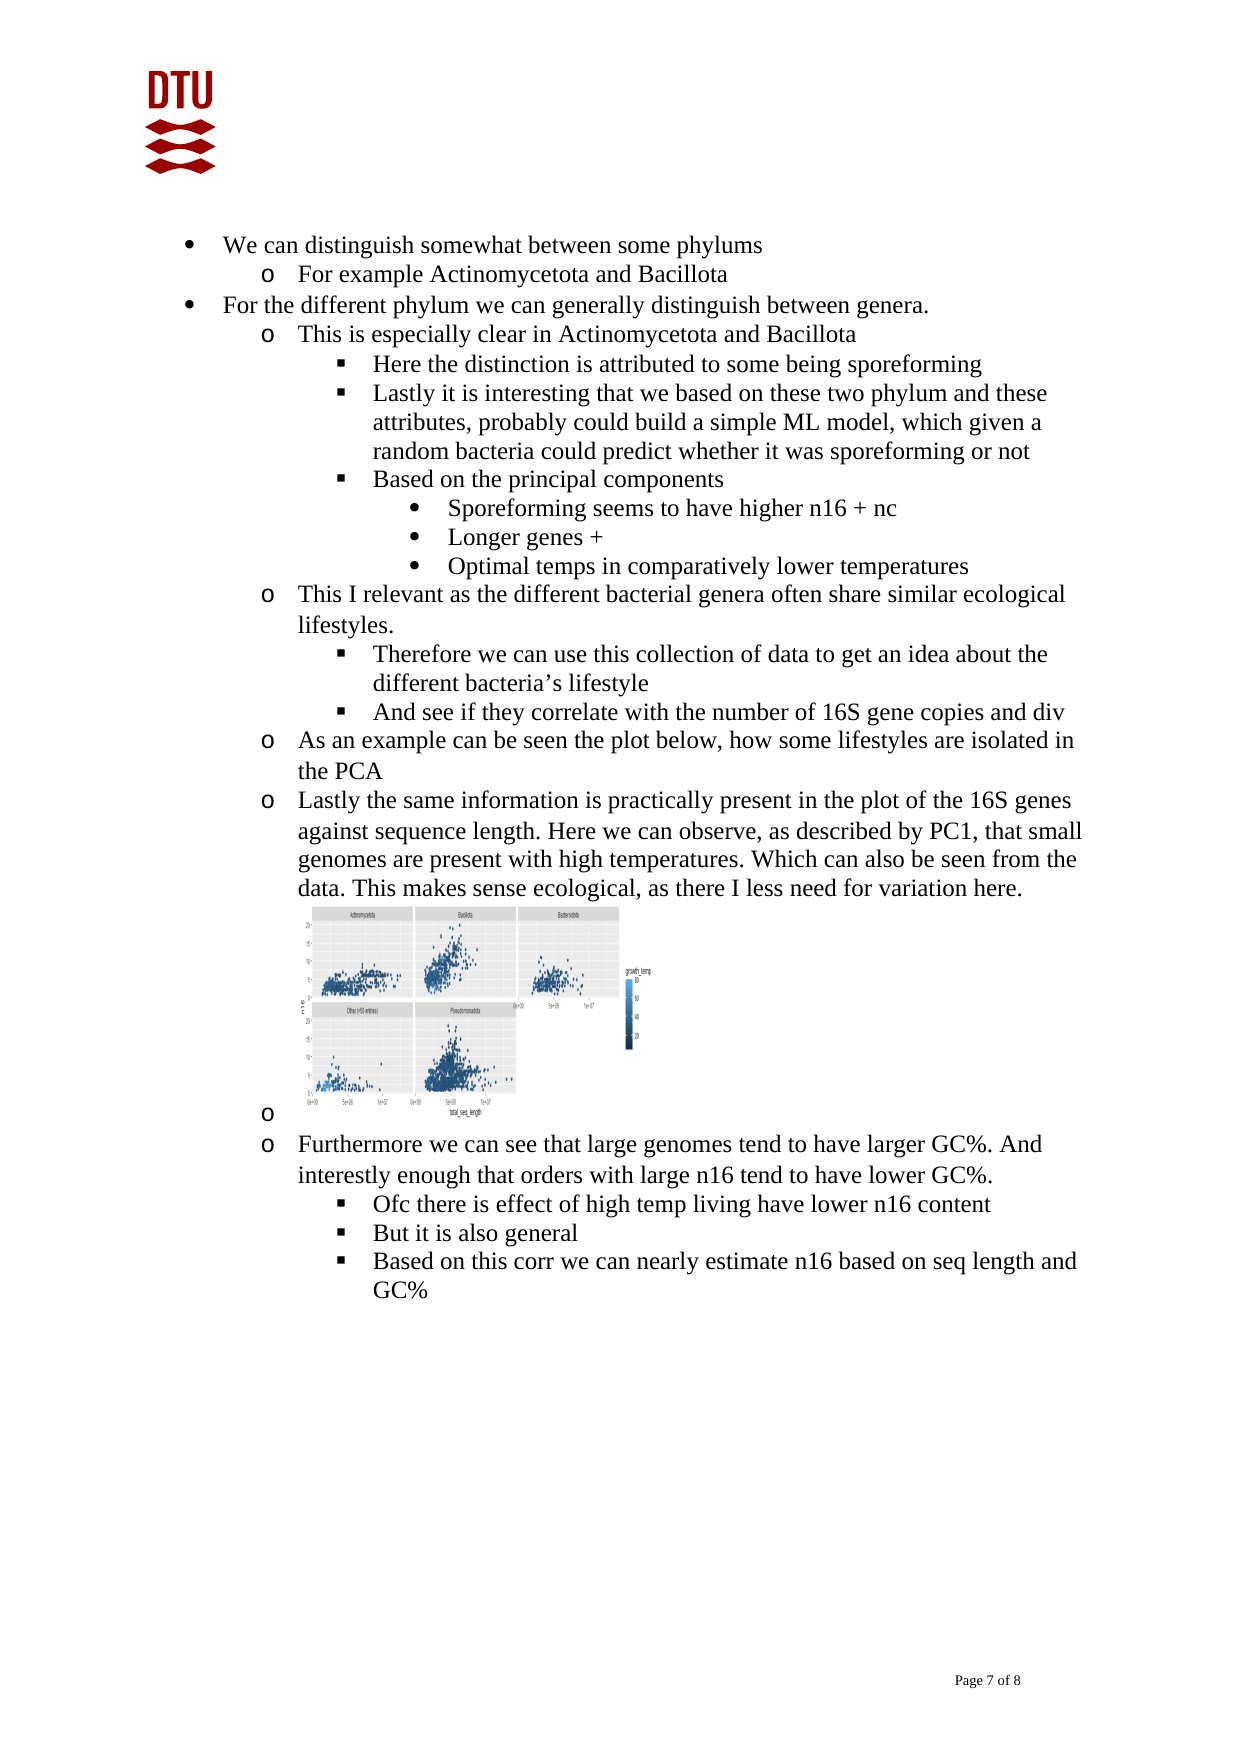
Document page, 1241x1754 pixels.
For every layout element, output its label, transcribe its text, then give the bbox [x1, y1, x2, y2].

list For example Actinomycetota and Bacillota [260, 259, 1092, 290]
list Longer genes + [410, 522, 1092, 551]
list Therefore we can use this collection of data to get an idea about the different bacteria’s lifestyle [335, 639, 1092, 697]
list Ofc there is effect of high temp living have lower n16 content [335, 1189, 1092, 1218]
list For the different phylum we can generally distinguish between genera. [185, 290, 1092, 319]
list Based on the principal components [335, 464, 1092, 493]
list And see if they correlate with the number of 16S gene copies and div [335, 697, 1092, 725]
list Optimal temps in comparatively lower temperatures [410, 551, 1092, 579]
picture [297, 902, 658, 1122]
list As an example can be seen the plot below, how some lifestyles are isolated in the PCA [260, 725, 1092, 785]
list Here the distinction is attributed to some being sporeforming [335, 349, 1092, 378]
list Sporeforming seems to have higher n16 + nc [410, 493, 1092, 522]
list Lastly it is interesting that we based on these two phylum and these attributes, probably could build a simple ML model, which given a random bacteria could predict whether it was sporeforming or not [335, 378, 1092, 464]
list Based on this corr we can nearly estimate n16 based on seq length and GC% [335, 1246, 1092, 1304]
list We can distinguish somewhat between some phylums [185, 230, 1092, 259]
list But it is also general [335, 1218, 1092, 1246]
list Furthermore we can see that large genomes tend to have larger GC%. And interestly enough that orders with large n16 tend to have lower GC%. [260, 1129, 1092, 1189]
list This I relevant as the different bacterial genera often share similar ecological lifestyles. [260, 579, 1092, 639]
list This is especially clear in Actinomycetota and Bacillota [260, 319, 1092, 349]
list Lastly the same information is practically present in the plot of the 16S genes against sequence length. Here we can observe, as described by PC1, that small genomes are present with high temperatures. Which can also be seen from the data. This makes sense ecological, as there I less need for variation here. [260, 785, 1092, 902]
